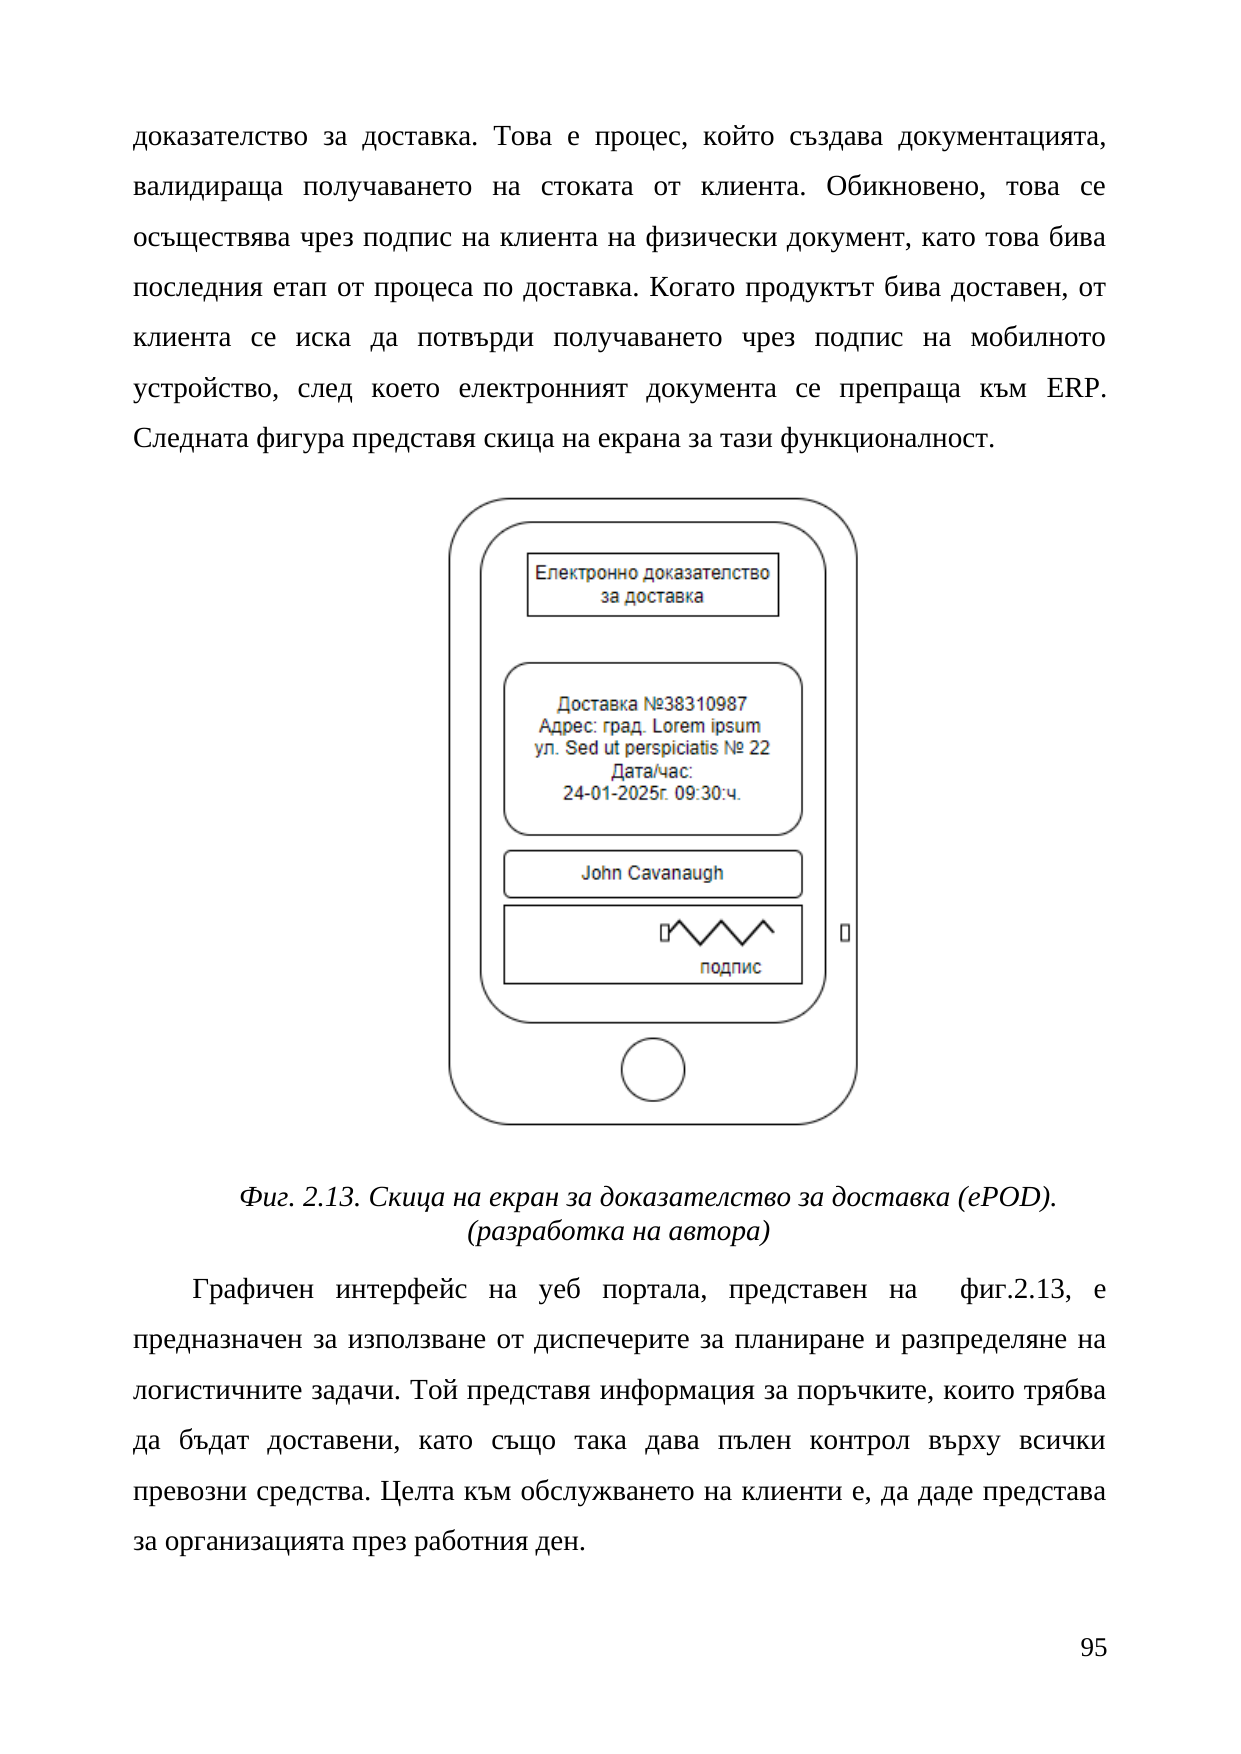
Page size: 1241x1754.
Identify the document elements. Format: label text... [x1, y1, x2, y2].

text Графичен интерфейс на уеб портала, представен на фиг.2.13, е предназначен за използване от диспечерите за планиране и разпределяне на логистичните задачи. Той представя информация за поръчките, които трябва да бъдат доставени, като също така дава пълен контрол върху всички превозни средства. Целта към обслужването на клиенти е, да даде представа за организацията през работния ден. [133, 1271, 1107, 1556]
title Фиг. 2.13. Скица на екран за доказателство за доставка (ePOD). (разработка на автора) [133, 1179, 1107, 1246]
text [133, 118, 1107, 453]
picture [406, 470, 894, 1138]
